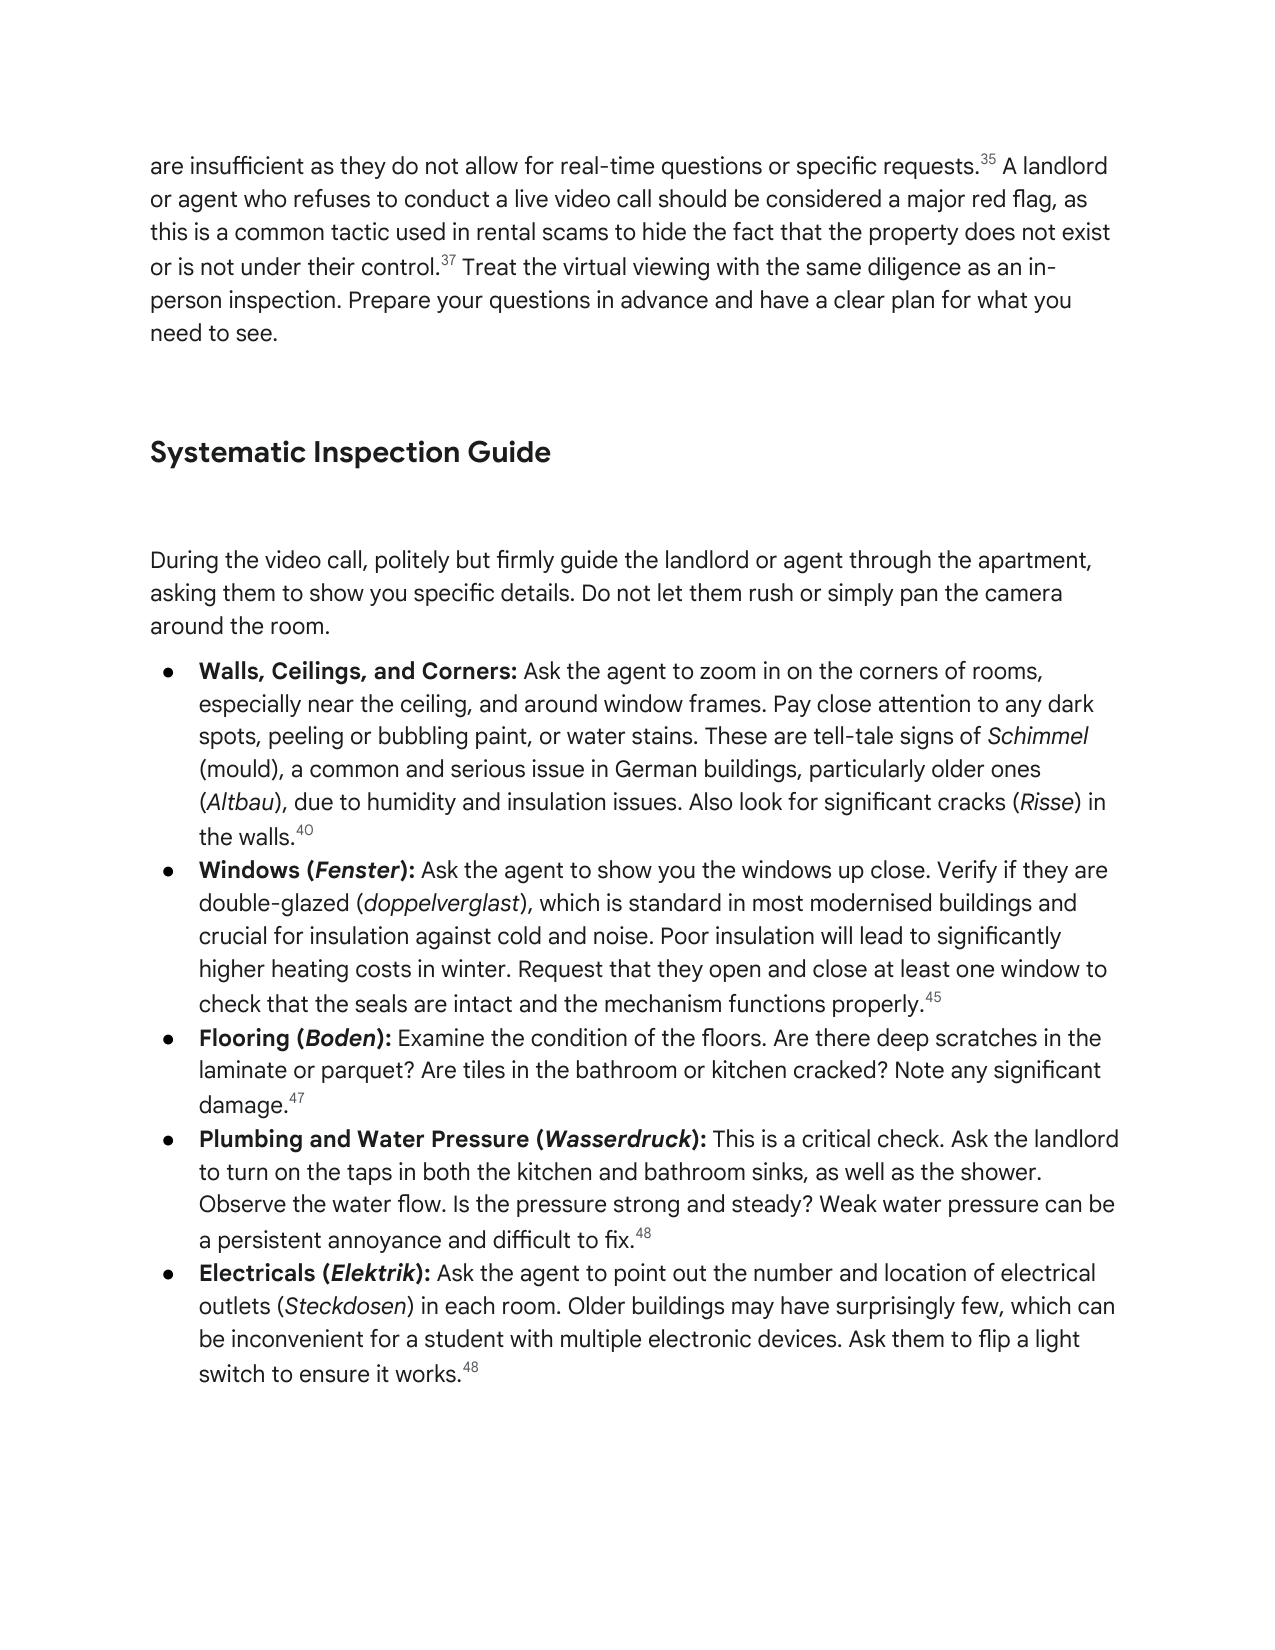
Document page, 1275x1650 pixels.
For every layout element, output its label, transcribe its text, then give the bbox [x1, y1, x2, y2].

list Plumbing and Water Pressure (Wasserdruck): This is a critical check. Ask the landlord to turn on the taps in both the kitchen and bathroom sinks, as well as the shower. Observe the water flow. Is the pressure strong and steady? Weak water pressure can be a persistent annoyance and difficult to fix.48 [161, 1125, 1125, 1255]
list Flooring (Boden): Examine the condition of the floors. Are there deep scratches in the laminate or parquet? Are tiles in the bathroom or kitchen cracked? Note any significant damage.47 [161, 1024, 1125, 1121]
list Windows (Fenster): Ask the agent to show you the windows up close. Verify if they are double-glazed (doppelverglast), which is standard in most modernised buildings and crucial for insulation against cold and noise. Poor insulation will lead to significantly higher heating costs in winter. Request that they open and close at least one window to check that the seals are intact and the mechanism functions properly.45 [161, 857, 1125, 1019]
subtitle Systematic Inspection Guide [150, 434, 1125, 471]
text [150, 150, 1125, 348]
text During the video call, politely but firmly guide the landlord or agent through the apartment, asking them to show you specific details. Do not let them rush or simply pan the camera around the room. [150, 546, 1125, 641]
list Walls, Ceilings, and Corners: Ask the agent to zoom in on the corners of rooms, especially near the ceiling, and around window frames. Pay close attention to any dark spots, peeling or bubbling paint, or water stains. These are tell-tale signs of Schimmel (mould), a common and serious issue in German buildings, particularly older ones (Altbau), due to humidity and insulation issues. Also look for significant cracks (Risse) in the walls.40 [161, 657, 1125, 852]
list Electricals (Elektrik): Ask the agent to point out the number and location of electrical outlets (Steckdosen) in each room. Older buildings may have surprisingly few, which can be inconvenient for a student with multiple electronic devices. Ask them to flip a light switch to ensure it works.48 [161, 1259, 1125, 1389]
